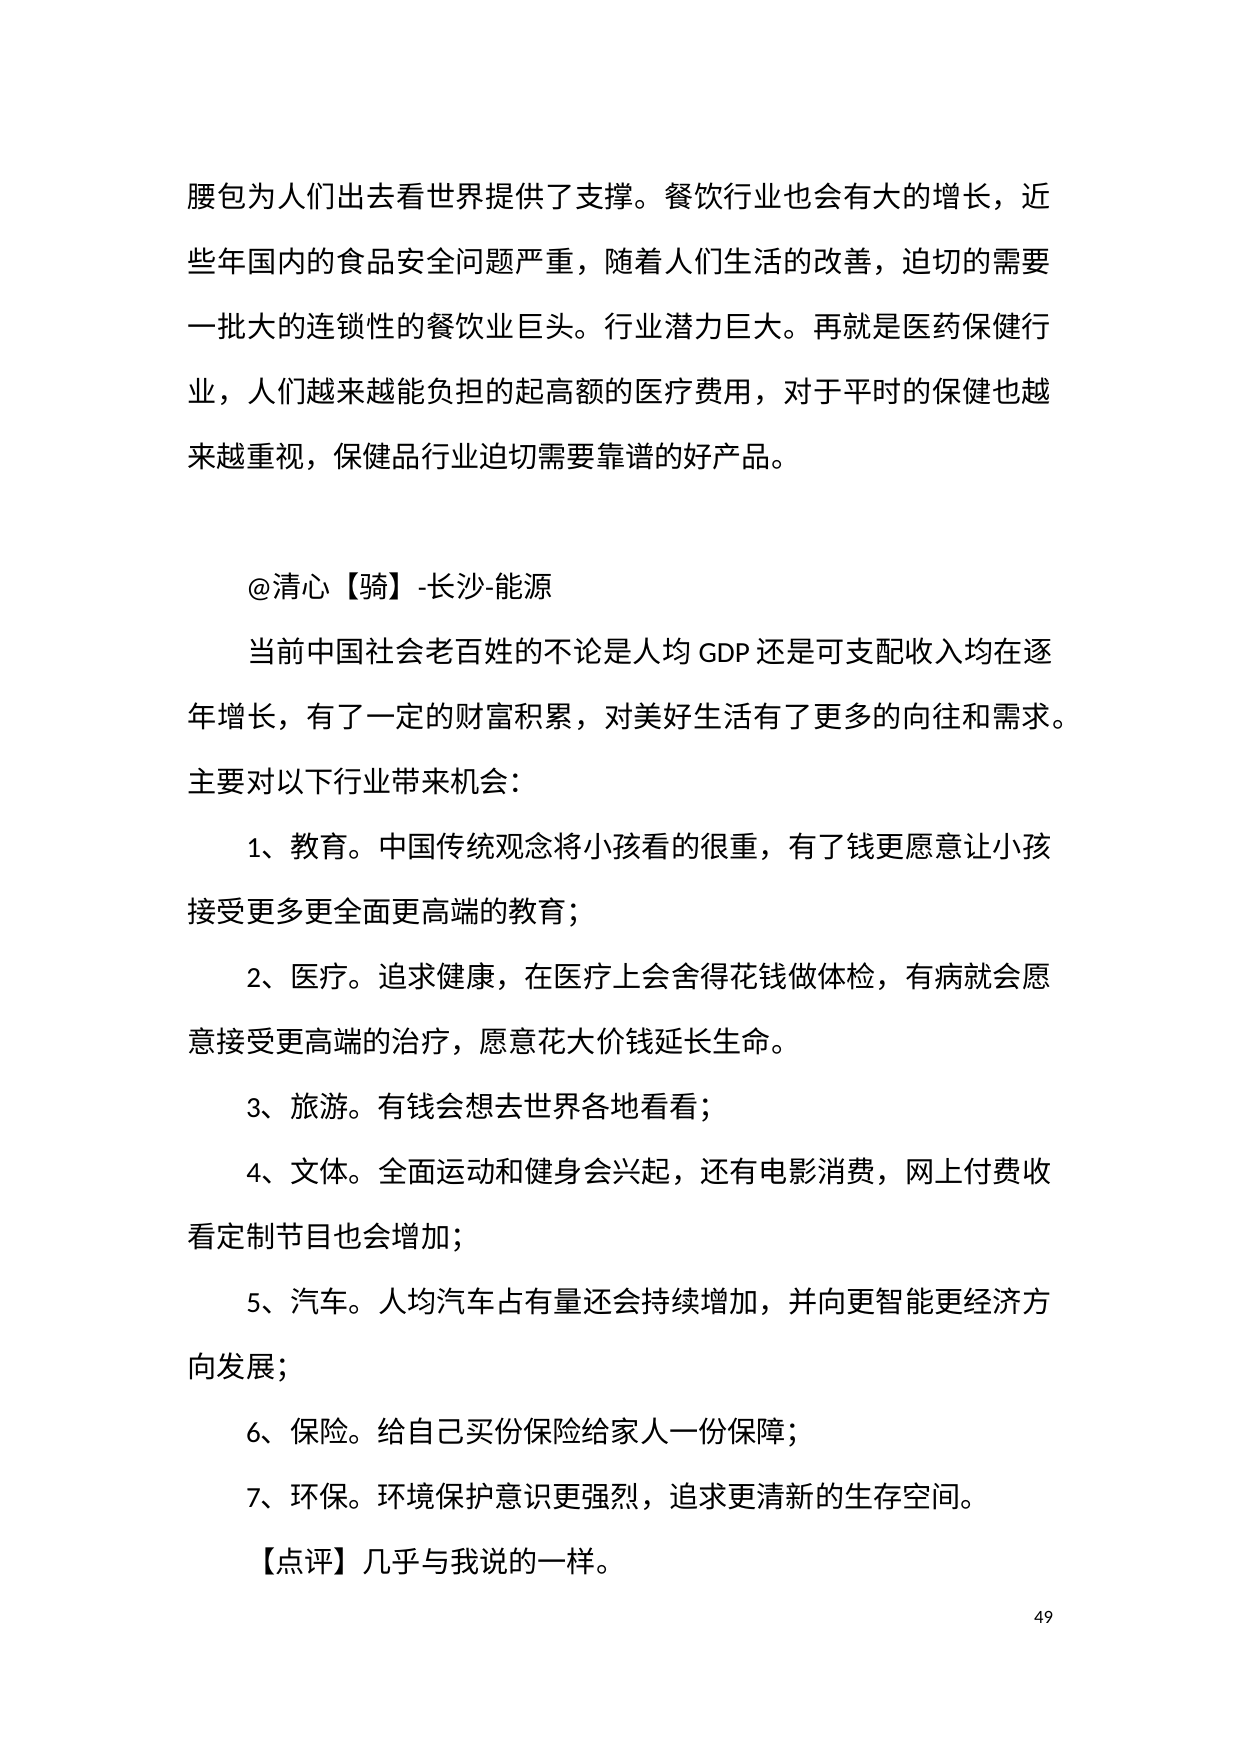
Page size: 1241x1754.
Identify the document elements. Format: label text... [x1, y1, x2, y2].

text 2、医疗。追求健康，在医疗上会舍得花钱做体检，有病就会愿意接受更高端的治疗，愿意花大价钱延长生命。 [187, 942, 1053, 1072]
text 当前中国社会老百姓的不论是人均GDP还是可支配收入均在逐年增长，有了一定的财富积累，对美好生活有了更多的向往和需求。主要对以下行业带来机会： [187, 617, 1053, 812]
text 【点评】几乎与我说的一样。 [187, 1527, 1053, 1592]
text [187, 162, 1053, 487]
text 4、文体。全面运动和健身会兴起，还有电影消费，网上付费收看定制节目也会增加； [187, 1137, 1053, 1267]
text 3、旅游。有钱会想去世界各地看看； [187, 1072, 1053, 1137]
text 5、汽车。人均汽车占有量还会持续增加，并向更智能更经济方向发展； [187, 1267, 1053, 1397]
text @清心【骑】-长沙-能源 [187, 552, 1053, 617]
text 7、环保。环境保护意识更强烈，追求更清新的生存空间。 [187, 1462, 1053, 1527]
text 1、教育。中国传统观念将小孩看的很重，有了钱更愿意让小孩接受更多更全面更高端的教育； [187, 812, 1053, 942]
text 6、保险。给自己买份保险给家人一份保障； [187, 1397, 1053, 1462]
